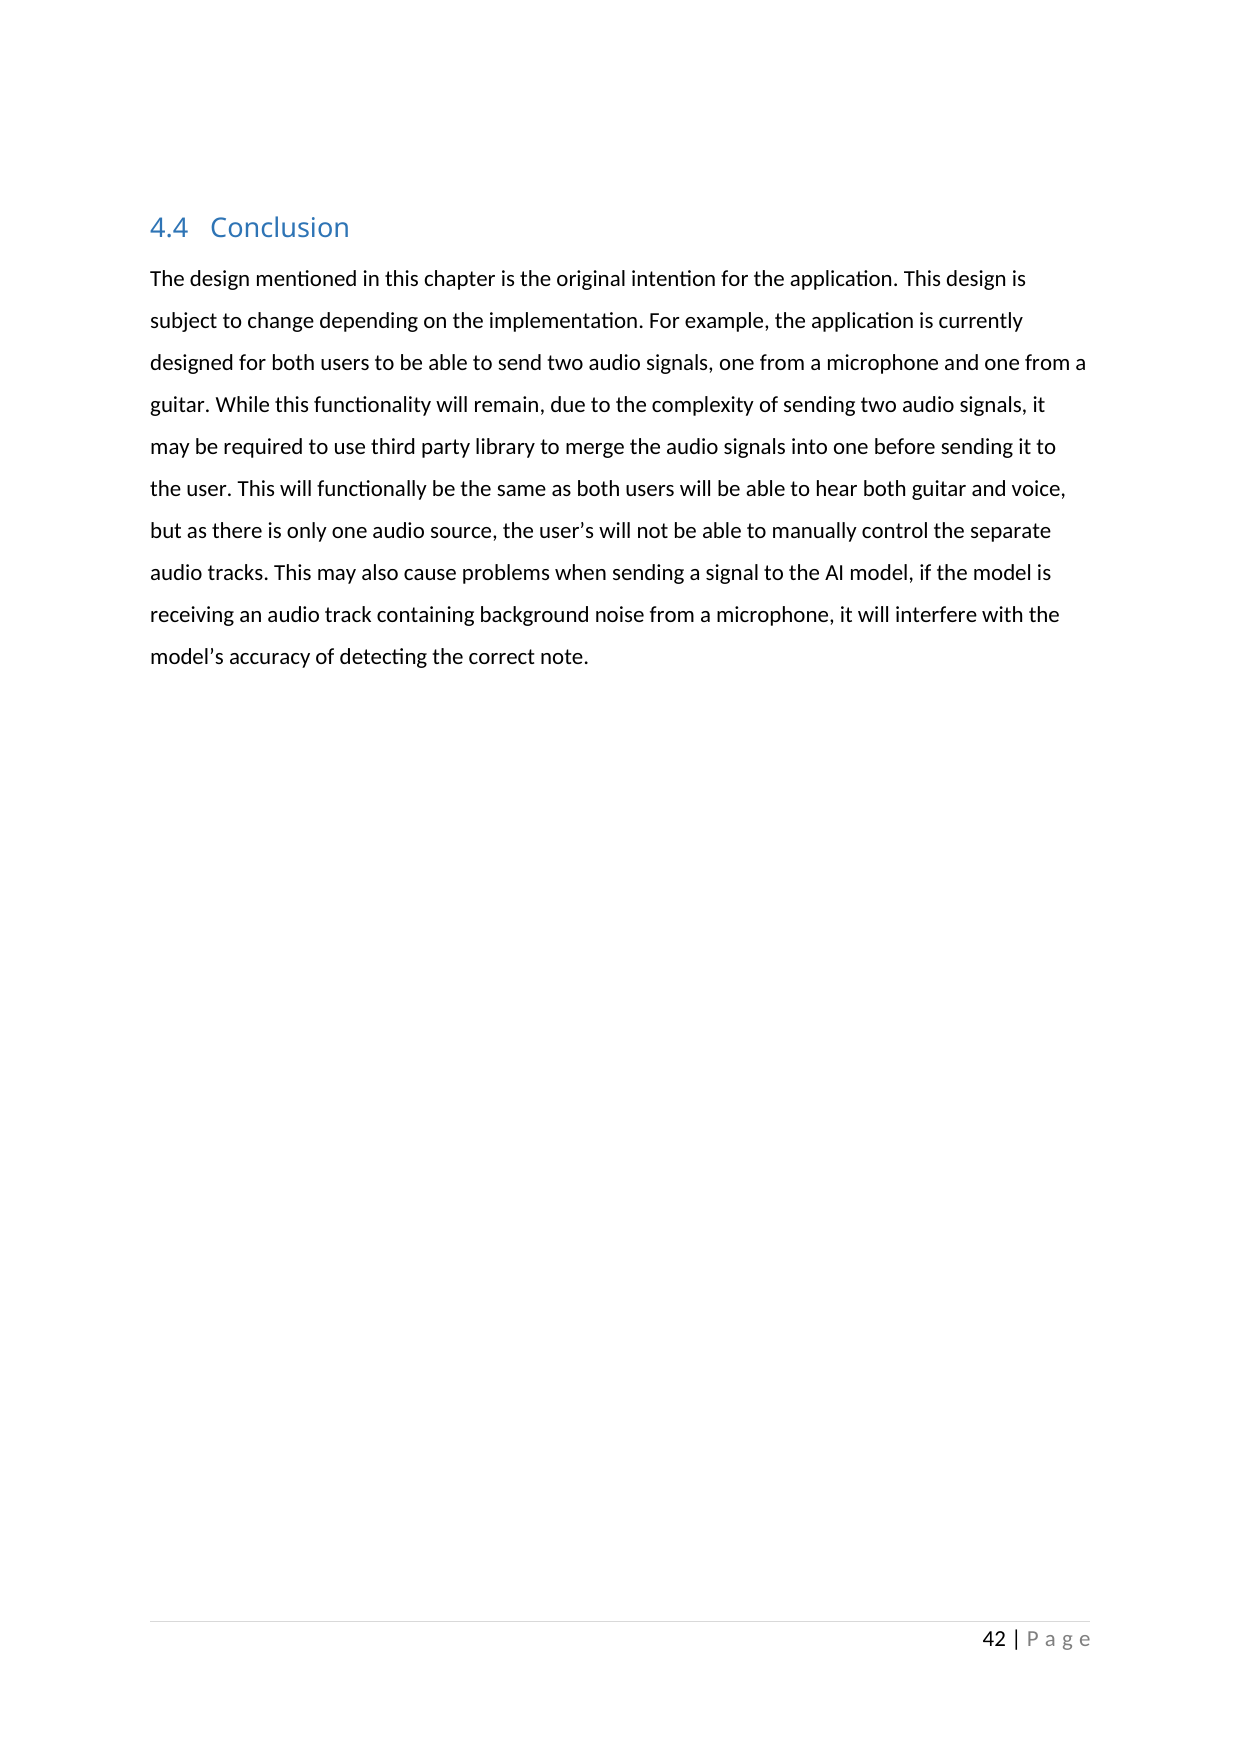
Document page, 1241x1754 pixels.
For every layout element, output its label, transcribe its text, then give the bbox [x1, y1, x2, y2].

subtitle Conclusion [150, 209, 1090, 246]
text The design mentioned in this chapter is the original intention for the application. This design is subject to change depending on the implementation. For example, the application is currently designed for both users to be able to send two audio signals, one from a microphone and one from a guitar. While this functionality will remain, due to the complexity of sending two audio signals, it may be required to use third party library to merge the audio signals into one before sending it to the user. This will functionally be the same as both users will be able to hear both guitar and voice, but as there is only one audio source, the user’s will not be able to manually control the separate audio tracks. This may also cause problems when sending a signal to the AI model, if the model is receiving an audio track containing background noise from a microphone, it will interfere with the model’s accuracy of detecting the correct note. [150, 264, 1090, 670]
